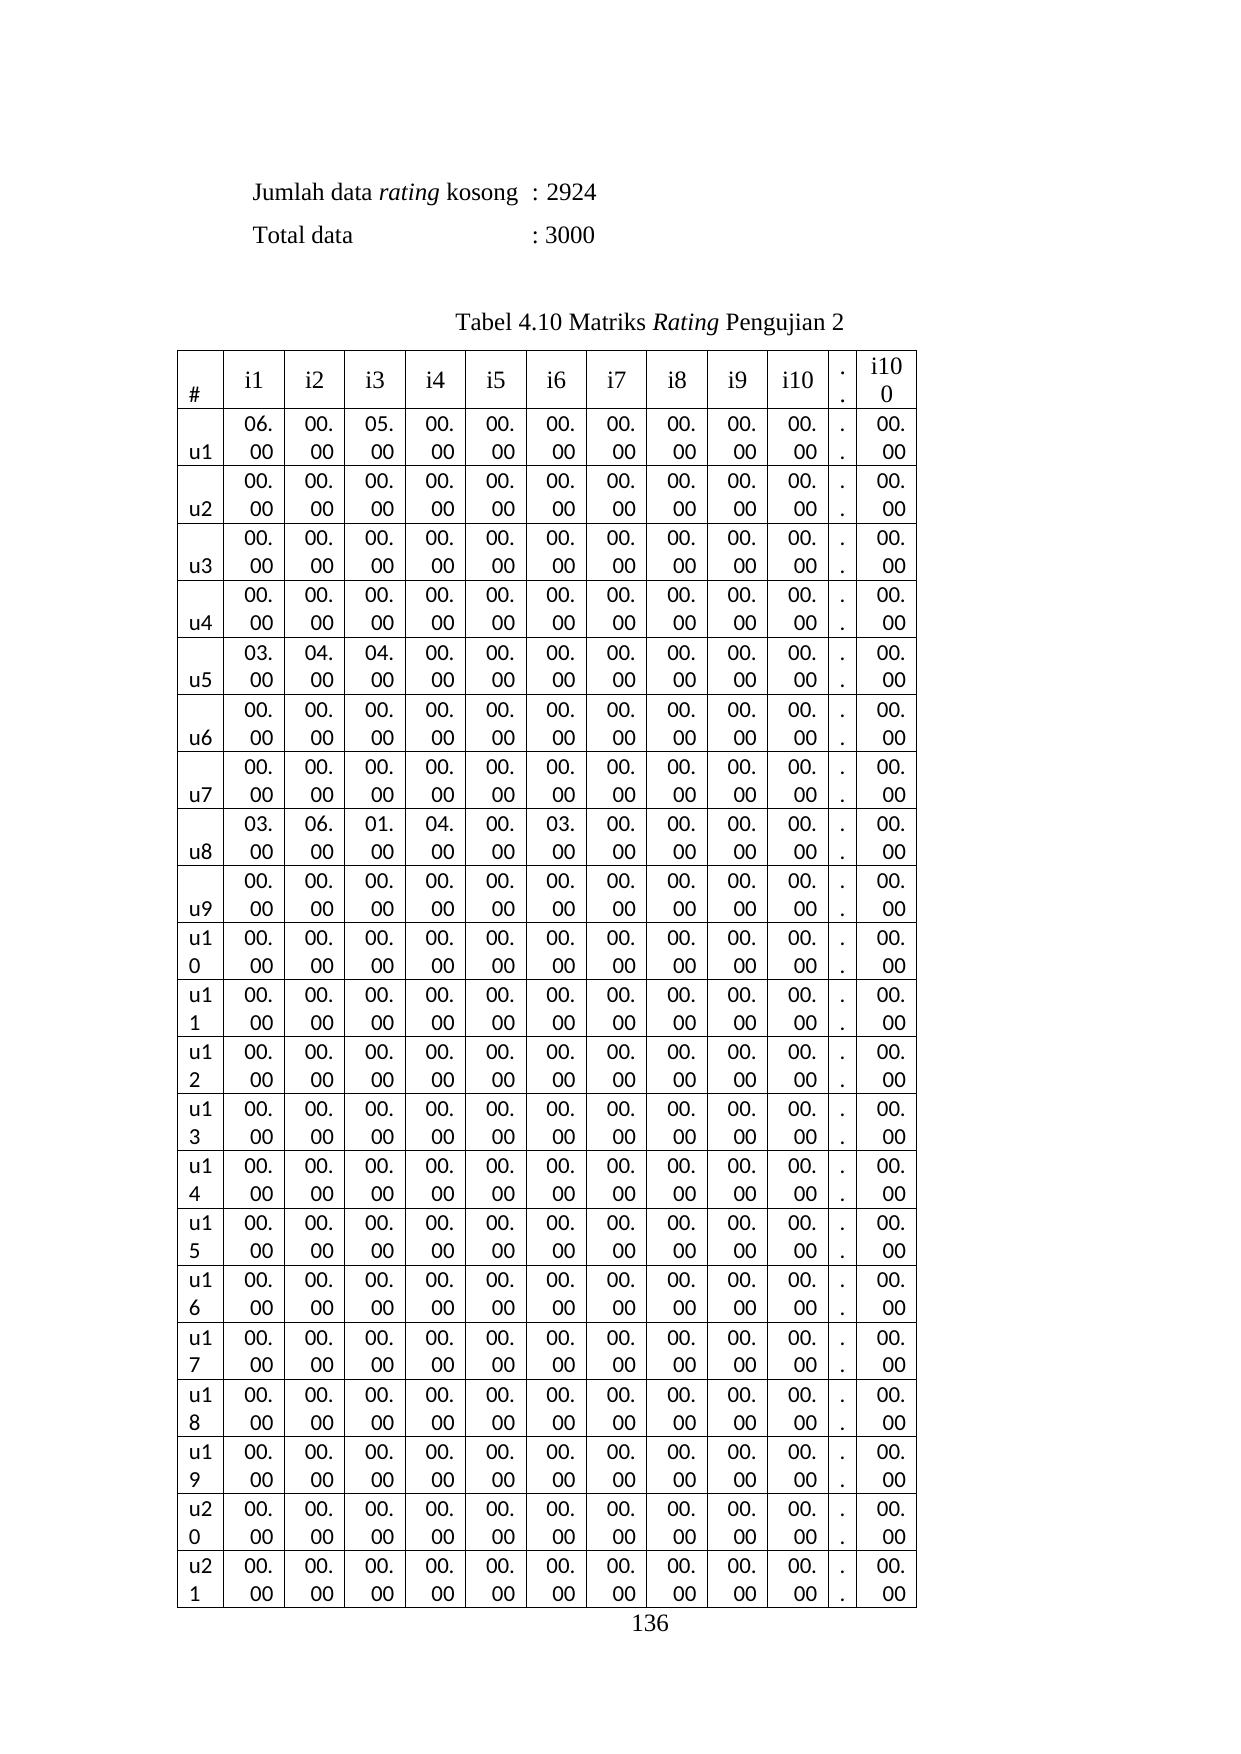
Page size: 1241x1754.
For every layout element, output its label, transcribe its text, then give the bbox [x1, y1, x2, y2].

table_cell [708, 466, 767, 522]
text Total data : 3000 [177, 220, 1122, 249]
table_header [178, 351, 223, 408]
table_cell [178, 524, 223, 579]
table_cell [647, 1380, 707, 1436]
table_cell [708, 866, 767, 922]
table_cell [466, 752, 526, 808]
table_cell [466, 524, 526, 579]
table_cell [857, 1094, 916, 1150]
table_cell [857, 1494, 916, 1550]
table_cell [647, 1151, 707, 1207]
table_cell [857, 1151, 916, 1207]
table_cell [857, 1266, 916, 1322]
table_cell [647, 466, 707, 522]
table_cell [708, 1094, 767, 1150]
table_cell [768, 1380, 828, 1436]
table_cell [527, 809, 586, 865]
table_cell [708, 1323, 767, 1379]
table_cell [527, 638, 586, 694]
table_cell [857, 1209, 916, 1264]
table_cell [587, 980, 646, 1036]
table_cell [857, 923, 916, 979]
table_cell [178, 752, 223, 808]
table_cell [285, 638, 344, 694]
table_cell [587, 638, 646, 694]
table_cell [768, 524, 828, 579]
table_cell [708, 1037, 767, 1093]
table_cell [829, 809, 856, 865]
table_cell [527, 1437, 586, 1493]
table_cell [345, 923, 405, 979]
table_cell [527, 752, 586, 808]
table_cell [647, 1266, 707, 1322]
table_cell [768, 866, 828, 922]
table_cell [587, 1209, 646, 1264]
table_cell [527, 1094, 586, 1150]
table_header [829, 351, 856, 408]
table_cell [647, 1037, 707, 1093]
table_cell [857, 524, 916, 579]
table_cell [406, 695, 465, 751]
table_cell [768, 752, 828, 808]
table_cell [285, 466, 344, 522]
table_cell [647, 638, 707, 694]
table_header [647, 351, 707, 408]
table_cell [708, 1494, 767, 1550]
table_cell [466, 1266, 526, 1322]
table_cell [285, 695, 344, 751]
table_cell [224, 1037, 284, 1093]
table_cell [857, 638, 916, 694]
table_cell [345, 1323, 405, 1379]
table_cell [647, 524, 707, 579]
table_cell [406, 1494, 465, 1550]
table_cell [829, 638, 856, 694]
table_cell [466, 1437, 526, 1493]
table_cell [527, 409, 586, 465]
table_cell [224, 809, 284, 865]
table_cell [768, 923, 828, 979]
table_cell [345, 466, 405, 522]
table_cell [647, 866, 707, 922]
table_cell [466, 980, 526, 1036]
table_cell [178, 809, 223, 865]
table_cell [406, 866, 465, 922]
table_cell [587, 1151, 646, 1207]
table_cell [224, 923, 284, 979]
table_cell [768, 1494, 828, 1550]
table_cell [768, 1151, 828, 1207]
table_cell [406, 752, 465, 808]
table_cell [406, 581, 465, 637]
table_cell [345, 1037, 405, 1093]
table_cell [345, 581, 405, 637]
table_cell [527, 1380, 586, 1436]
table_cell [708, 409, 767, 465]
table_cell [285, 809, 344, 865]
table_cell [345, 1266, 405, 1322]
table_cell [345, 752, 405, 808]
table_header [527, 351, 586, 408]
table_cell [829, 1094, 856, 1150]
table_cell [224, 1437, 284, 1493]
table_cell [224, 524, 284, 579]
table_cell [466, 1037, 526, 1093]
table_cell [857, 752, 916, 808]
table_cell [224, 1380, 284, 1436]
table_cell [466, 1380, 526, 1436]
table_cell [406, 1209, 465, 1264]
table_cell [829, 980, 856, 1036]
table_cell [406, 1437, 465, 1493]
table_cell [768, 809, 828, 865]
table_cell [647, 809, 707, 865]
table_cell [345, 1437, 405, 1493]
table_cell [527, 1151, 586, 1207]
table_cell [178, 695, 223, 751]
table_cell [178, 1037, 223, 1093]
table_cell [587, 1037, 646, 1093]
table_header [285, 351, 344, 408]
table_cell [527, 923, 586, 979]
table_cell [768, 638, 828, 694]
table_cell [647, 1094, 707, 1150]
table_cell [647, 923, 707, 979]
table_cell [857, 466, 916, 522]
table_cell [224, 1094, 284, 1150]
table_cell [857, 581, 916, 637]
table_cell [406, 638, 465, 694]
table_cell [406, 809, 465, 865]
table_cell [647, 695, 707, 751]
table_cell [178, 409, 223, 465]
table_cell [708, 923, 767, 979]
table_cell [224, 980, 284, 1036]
text Tabel 4.10 Matriks Rating Pengujian 2 [177, 307, 1122, 335]
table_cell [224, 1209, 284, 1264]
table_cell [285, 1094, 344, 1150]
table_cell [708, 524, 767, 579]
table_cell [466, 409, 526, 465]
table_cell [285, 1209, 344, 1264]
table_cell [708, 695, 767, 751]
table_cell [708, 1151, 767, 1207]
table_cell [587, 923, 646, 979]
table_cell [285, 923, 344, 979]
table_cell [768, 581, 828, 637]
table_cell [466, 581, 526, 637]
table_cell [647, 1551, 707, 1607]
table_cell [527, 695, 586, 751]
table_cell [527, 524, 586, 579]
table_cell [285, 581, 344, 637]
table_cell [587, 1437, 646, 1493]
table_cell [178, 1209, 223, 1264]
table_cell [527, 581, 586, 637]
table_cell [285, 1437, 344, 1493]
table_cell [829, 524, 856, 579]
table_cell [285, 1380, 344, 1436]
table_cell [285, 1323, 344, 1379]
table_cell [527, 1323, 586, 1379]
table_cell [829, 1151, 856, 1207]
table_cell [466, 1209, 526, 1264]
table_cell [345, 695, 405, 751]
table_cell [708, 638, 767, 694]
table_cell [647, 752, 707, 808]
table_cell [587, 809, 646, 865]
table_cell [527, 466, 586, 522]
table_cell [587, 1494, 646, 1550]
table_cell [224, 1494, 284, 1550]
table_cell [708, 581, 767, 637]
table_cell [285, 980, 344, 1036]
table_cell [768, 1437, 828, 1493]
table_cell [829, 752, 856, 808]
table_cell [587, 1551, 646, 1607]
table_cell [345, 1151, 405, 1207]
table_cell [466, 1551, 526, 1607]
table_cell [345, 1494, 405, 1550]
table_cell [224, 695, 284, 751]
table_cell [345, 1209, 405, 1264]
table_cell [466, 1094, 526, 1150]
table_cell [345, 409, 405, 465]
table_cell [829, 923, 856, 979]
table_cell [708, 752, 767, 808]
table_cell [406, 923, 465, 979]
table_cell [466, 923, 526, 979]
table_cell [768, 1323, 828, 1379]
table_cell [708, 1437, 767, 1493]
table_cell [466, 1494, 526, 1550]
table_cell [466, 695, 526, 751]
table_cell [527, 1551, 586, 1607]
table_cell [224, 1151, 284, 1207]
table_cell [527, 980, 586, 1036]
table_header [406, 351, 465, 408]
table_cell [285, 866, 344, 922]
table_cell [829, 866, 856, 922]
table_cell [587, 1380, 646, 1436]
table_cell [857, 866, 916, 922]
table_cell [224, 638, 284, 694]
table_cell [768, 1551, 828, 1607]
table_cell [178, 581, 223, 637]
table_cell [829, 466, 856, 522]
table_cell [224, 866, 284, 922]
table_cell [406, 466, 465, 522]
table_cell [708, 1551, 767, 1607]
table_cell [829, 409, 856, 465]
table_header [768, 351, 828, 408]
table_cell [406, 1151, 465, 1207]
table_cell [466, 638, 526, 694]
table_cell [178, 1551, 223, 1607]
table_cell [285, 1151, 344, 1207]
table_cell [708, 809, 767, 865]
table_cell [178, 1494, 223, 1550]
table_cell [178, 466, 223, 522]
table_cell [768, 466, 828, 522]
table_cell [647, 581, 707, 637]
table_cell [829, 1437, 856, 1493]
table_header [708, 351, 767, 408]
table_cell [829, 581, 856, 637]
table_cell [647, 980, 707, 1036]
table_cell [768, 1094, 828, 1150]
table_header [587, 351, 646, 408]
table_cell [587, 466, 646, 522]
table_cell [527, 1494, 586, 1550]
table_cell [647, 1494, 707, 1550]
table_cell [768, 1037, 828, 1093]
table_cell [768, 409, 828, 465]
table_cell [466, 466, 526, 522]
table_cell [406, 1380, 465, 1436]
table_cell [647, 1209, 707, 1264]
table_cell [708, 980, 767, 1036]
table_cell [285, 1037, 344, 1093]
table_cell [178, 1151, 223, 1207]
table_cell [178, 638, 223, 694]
text Jumlah data rating kosong : 2924 [177, 177, 1122, 206]
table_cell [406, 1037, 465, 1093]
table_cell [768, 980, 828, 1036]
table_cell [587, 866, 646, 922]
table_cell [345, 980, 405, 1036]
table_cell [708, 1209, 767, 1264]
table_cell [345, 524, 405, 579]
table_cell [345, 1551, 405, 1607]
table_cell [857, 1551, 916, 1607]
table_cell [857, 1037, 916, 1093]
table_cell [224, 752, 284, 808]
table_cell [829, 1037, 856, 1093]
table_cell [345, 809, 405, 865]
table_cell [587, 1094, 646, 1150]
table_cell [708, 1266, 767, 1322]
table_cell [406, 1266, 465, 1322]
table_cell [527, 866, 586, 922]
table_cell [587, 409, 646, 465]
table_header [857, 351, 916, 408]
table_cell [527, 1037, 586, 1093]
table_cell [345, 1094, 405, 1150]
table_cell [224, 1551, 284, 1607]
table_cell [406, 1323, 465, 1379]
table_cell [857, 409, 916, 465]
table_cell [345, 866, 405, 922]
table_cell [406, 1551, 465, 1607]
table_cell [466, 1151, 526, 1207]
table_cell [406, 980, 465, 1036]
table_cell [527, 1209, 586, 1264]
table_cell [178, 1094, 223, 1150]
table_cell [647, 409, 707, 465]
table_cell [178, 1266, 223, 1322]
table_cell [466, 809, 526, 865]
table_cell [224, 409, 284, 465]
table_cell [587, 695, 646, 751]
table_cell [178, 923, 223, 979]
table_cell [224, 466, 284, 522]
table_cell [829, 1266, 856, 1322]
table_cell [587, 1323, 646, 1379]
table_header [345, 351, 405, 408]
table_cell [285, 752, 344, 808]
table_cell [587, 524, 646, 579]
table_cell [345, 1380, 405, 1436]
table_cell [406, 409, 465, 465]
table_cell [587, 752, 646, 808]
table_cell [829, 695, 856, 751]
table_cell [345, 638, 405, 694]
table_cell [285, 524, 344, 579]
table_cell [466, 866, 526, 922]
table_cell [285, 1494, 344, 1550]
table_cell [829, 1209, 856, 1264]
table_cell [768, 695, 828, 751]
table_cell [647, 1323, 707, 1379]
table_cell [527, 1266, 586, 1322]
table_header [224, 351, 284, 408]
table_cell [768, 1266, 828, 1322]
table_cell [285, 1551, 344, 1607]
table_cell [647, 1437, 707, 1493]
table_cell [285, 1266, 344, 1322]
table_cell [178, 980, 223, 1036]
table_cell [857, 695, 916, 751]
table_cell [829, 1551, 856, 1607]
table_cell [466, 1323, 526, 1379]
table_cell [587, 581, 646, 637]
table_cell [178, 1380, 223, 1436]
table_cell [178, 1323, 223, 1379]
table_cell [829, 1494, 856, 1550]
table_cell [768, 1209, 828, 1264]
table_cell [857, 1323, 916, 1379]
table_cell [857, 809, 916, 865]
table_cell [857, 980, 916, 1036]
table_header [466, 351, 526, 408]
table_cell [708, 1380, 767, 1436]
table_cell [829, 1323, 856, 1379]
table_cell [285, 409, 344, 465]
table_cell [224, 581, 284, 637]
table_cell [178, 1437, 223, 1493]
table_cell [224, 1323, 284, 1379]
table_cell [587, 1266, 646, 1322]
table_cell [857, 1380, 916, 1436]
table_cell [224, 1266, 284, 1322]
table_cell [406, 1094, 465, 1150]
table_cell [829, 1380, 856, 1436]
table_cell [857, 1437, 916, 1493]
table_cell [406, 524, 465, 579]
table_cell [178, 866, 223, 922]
